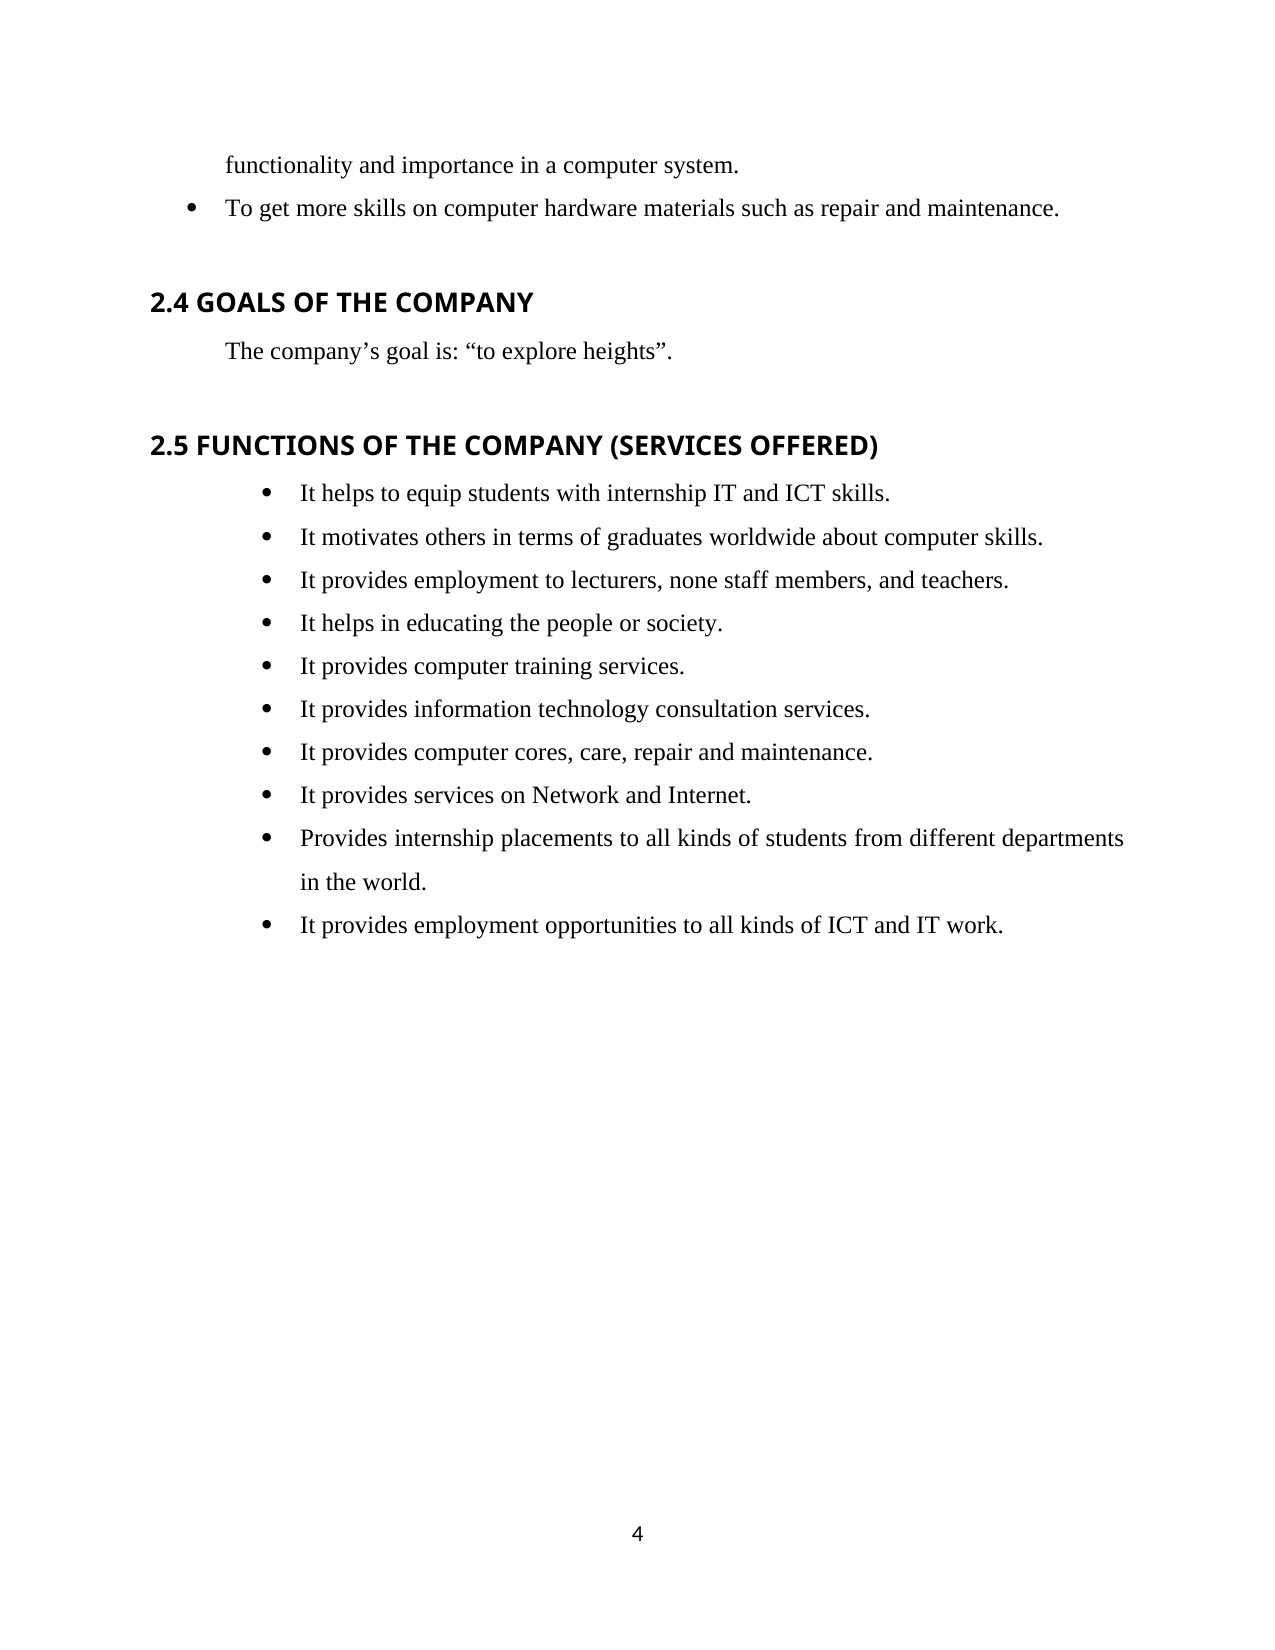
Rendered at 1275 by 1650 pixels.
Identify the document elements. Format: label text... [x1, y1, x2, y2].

list It provides employment to lecturers, none staff members, and teachers. [262, 565, 1125, 593]
list It provides computer cores, care, repair and maintenance. [262, 737, 1125, 766]
list It motivates others in terms of graduates worldwide about computer skills. [262, 522, 1125, 550]
subtitle 2.4 GOALS OF THE COMPANY [150, 283, 1125, 320]
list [187, 150, 1125, 179]
list The company’s goal is: “to explore heights”. [225, 336, 1125, 364]
list Provides internship placements to all kinds of students from different departments in the world. [262, 823, 1125, 895]
list It provides services on Network and Internet. [262, 780, 1125, 809]
subtitle 2.5 FUNCTIONS OF THE COMPANY (SERVICES OFFERED) [150, 426, 1125, 463]
list It provides computer training services. [262, 651, 1125, 680]
list It provides information technology consultation services. [262, 694, 1125, 723]
list It provides employment opportunities to all kinds of ICT and IT work. [262, 910, 1125, 938]
list It helps in educating the people or society. [262, 608, 1125, 637]
list To get more skills on computer hardware materials such as repair and maintenance. [187, 193, 1125, 222]
list It helps to equip students with internship IT and ICT skills. [262, 478, 1125, 507]
